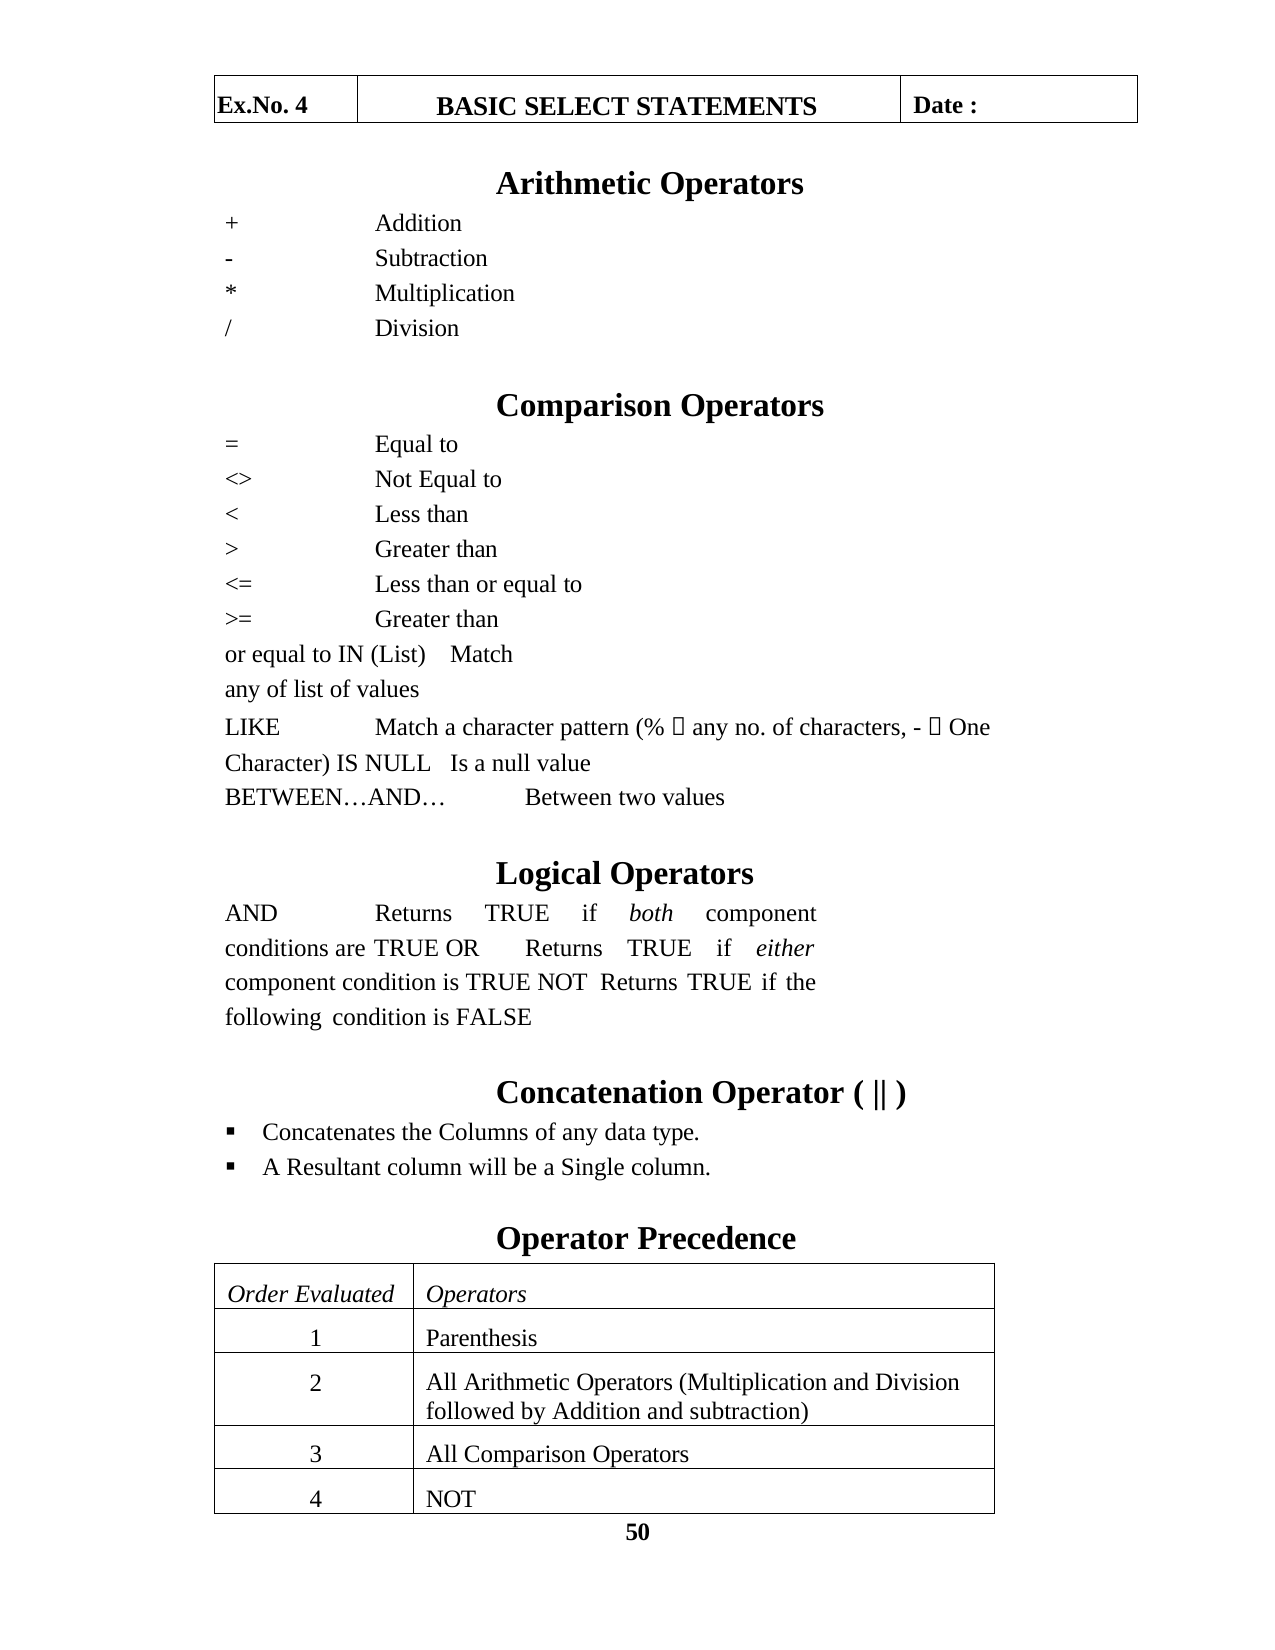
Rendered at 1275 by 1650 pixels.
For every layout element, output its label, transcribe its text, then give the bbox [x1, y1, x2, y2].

text LIKE Match a character pattern (%  any no. of characters, -  One Character) IS NULL Is a null value [224, 708, 1000, 777]
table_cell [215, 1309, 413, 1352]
text < Less than [224, 499, 1200, 527]
subtitle Comparison Operators [496, 385, 1200, 423]
text * Multiplication [224, 278, 1200, 307]
subtitle Logical Operators [496, 853, 1200, 892]
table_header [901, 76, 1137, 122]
text <= Less than or equal to [224, 569, 1200, 597]
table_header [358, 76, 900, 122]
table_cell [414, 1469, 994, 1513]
subtitle Concatenation Operator ( || ) [496, 1073, 1200, 1111]
text - Subtraction [224, 243, 1200, 272]
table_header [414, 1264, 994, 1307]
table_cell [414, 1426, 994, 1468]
text <> Not Equal to [224, 464, 1200, 492]
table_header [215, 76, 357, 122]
text AND Returns TRUE if both component conditions are TRUE OR Returns TRUE if either component condition is TRUE NOT Returns TRUE if the following condition is FALSE [224, 898, 816, 1031]
text = Equal to [224, 429, 1200, 457]
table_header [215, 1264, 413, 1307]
text > Greater than [224, 534, 1200, 562]
subtitle Arithmetic Operators [496, 163, 1200, 202]
list A Resultant column will be a Single column. [224, 1152, 1200, 1181]
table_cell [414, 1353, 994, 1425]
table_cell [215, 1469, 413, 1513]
text >= Greater than or equal to IN (List) Match any of list of values [224, 604, 522, 702]
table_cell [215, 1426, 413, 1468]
text + Addition [224, 208, 1200, 237]
text BETWEEN…AND… Between two values [224, 783, 1200, 811]
list Concatenates the Columns of any data type. [224, 1117, 1200, 1146]
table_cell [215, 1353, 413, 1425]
subtitle Operator Precedence [496, 1218, 1200, 1256]
text / Division [224, 313, 1200, 342]
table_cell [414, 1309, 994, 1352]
